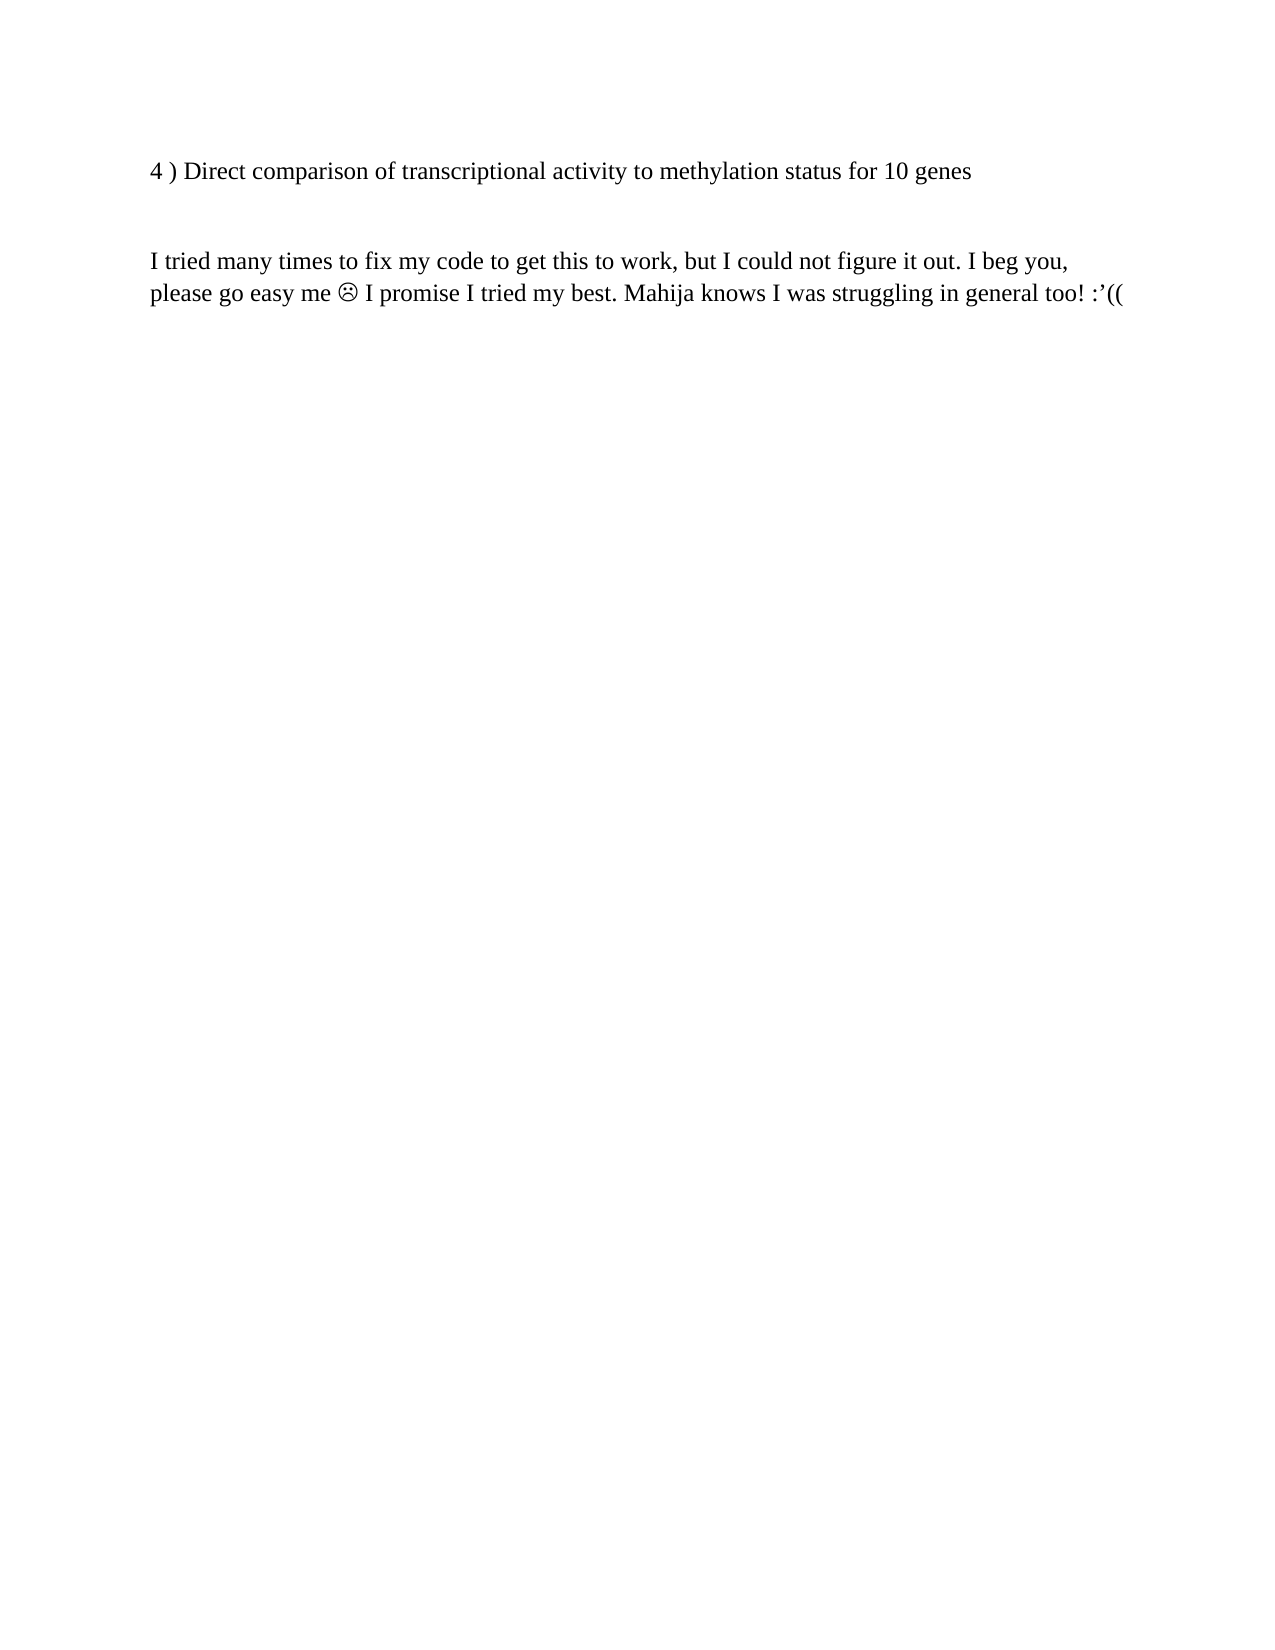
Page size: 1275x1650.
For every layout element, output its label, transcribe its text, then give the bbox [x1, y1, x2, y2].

text 4 ) Direct comparison of transcriptional activity to methylation status for 10 genes [150, 156, 1122, 185]
text I tried many times to fix my code to get this to work, but I could not figure it out. I beg you, please go easy me I promise I tried my best. Mahija knows I was struggling in general too! :’(( [150, 246, 1124, 306]
